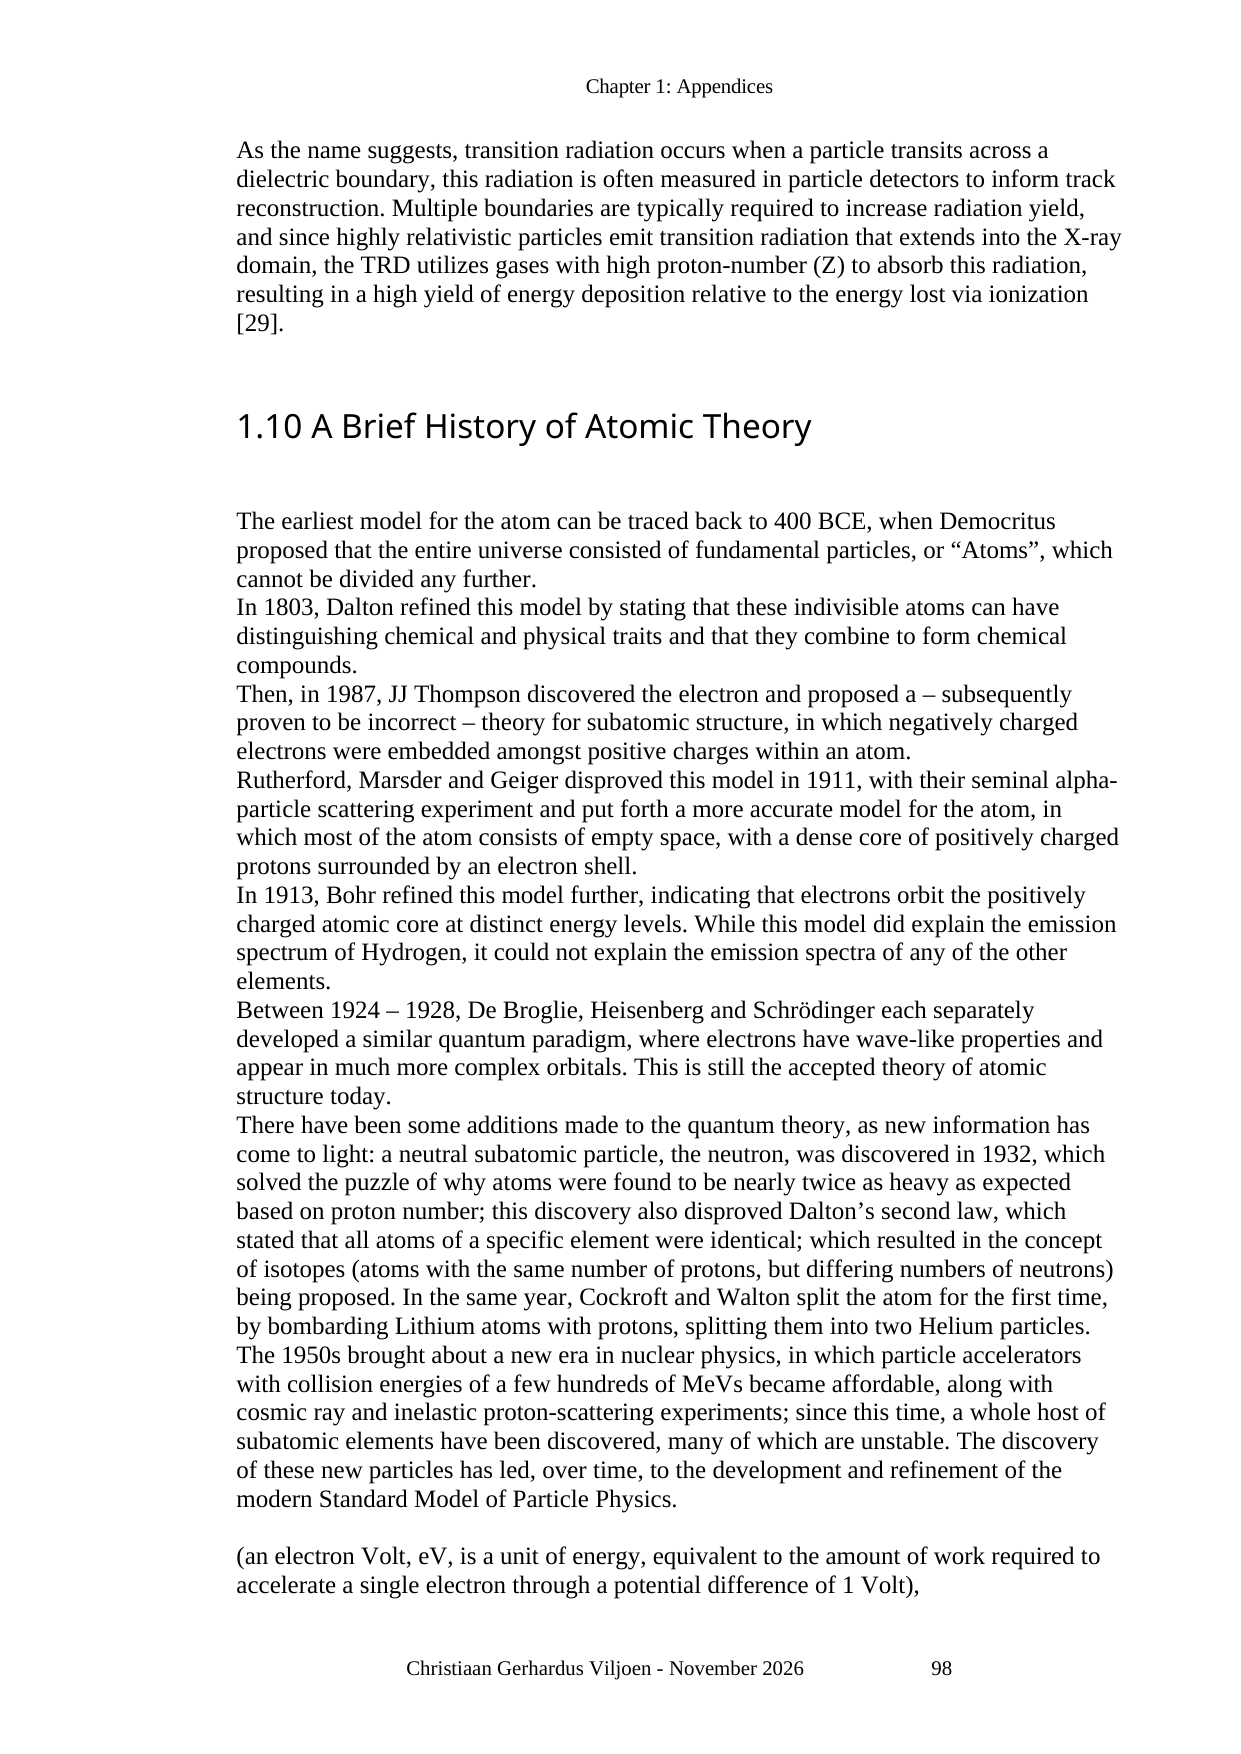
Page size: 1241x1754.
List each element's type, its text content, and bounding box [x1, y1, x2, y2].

text The earliest model for the atom can be traced back to 400 BCE, when Democritus proposed that the entire universe consisted of fundamental particles, or “Atoms”, which cannot be divided any further. [236, 506, 1122, 592]
text The 1950s brought about a new era in nuclear physics, in which particle accelerators with collision energies of a few hundreds of MeVs became affordable, along with cosmic ray and inelastic proton-scattering experiments; since this time, a whole host of subatomic elements have been discovered, many of which are unstable. The discovery of these new particles has led, over time, to the development and refinement of the modern Standard Model of Particle Physics. [236, 1340, 1122, 1512]
text There have been some additions made to the quantum theory, as new information has come to light: a neutral subatomic particle, the neutron, was discovered in 1932, which solved the puzzle of why atoms were found to be nearly twice as heavy as expected based on proton number; this discovery also disproved Dalton’s second law, which stated that all atoms of a specific element were identical; which resulted in the concept of isotopes (atoms with the same number of protons, but differing numbers of neutrons) being proposed. In the same year, Cockroft and Walton split the atom for the first time, by bombarding Lithium atoms with protons, splitting them into two Helium particles. [236, 1110, 1122, 1340]
text (an electron Volt, eV, is a unit of energy, equivalent to the amount of work required to accelerate a single electron through a potential difference of 1 Volt), [236, 1541, 1122, 1599]
text Rutherford, Marsder and Geiger disproved this model in 1911, with their seminal alpha-particle scattering experiment and put forth a more accurate model for the atom, in which most of the atom consists of empty space, with a dense core of positively charged protons surrounded by an electron shell. [236, 765, 1122, 880]
text Between 1924 – 1928, De Broglie, Heisenberg and Schrödinger each separately developed a similar quantum paradigm, where electrons have wave-like properties and appear in much more complex orbitals. This is still the accepted theory of atomic structure today. [236, 995, 1122, 1110]
text Then, in 1987, JJ Thompson discovered the electron and proposed a – subsequently proven to be incorrect – theory for subatomic structure, in which negatively charged electrons were embedded amongst positive charges within an atom. [236, 679, 1122, 765]
text As the name suggests, transition radiation occurs when a particle transits across a dielectric boundary, this radiation is often measured in particle detectors to inform track reconstruction. Multiple boundaries are typically required to increase radiation yield, and since highly relativistic particles emit transition radiation that extends into the X-ray domain, the TRD utilizes gases with high proton-number (Z) to absorb this radiation, resulting in a high yield of energy deposition relative to the energy lost via ionization . [236, 135, 1122, 337]
text In 1803, Dalton refined this model by stating that these indivisible atoms can have distinguishing chemical and physical traits and that they combine to form chemical compounds. [236, 592, 1122, 679]
text In 1913, Bohr refined this model further, indicating that electrons orbit the positively charged atomic core at distinct energy levels. While this model did explain the emission spectrum of Hydrogen, it could not explain the emission spectra of any of the other elements. [236, 880, 1122, 995]
subtitle A Brief History of Atomic Theory [236, 403, 1122, 448]
